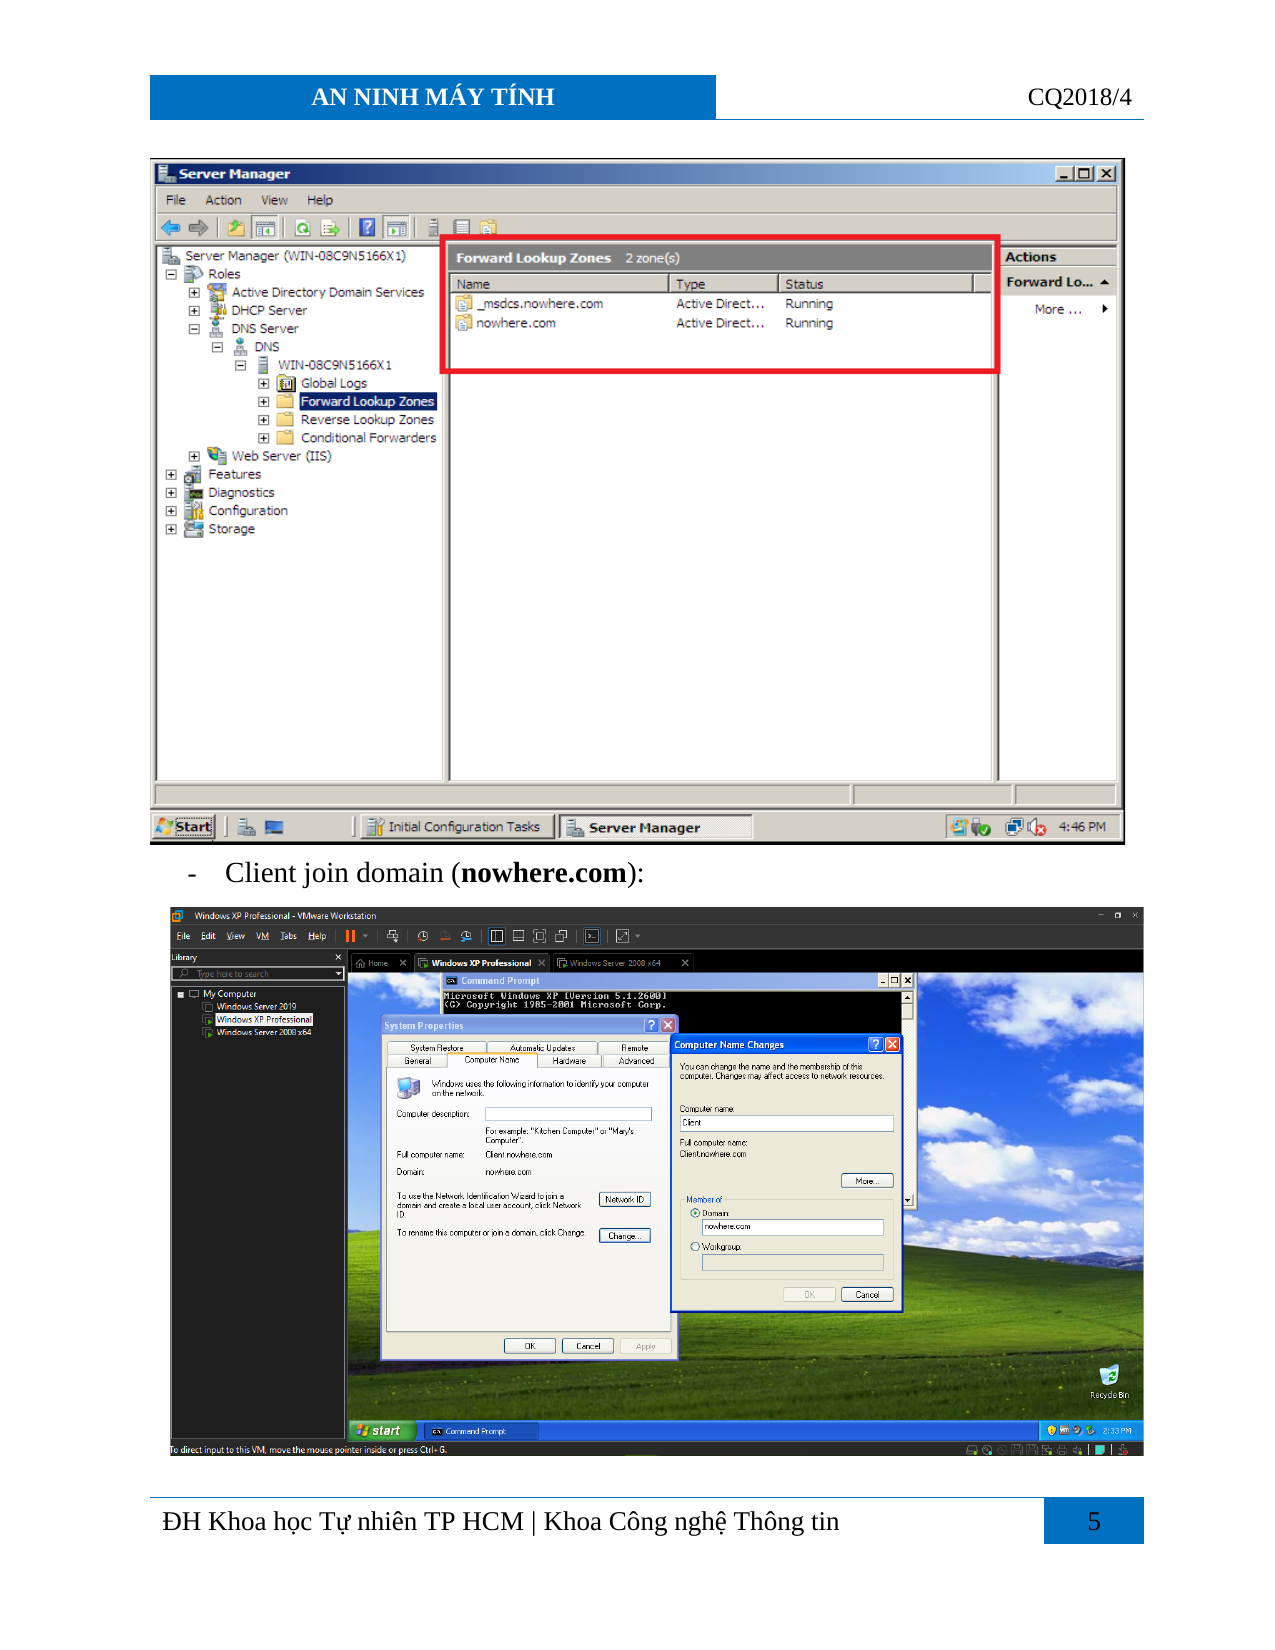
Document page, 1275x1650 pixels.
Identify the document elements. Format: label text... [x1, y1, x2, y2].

picture [170, 907, 1144, 1456]
picture [150, 158, 1125, 845]
list Client join domain (nowhere.com): [187, 855, 1144, 889]
